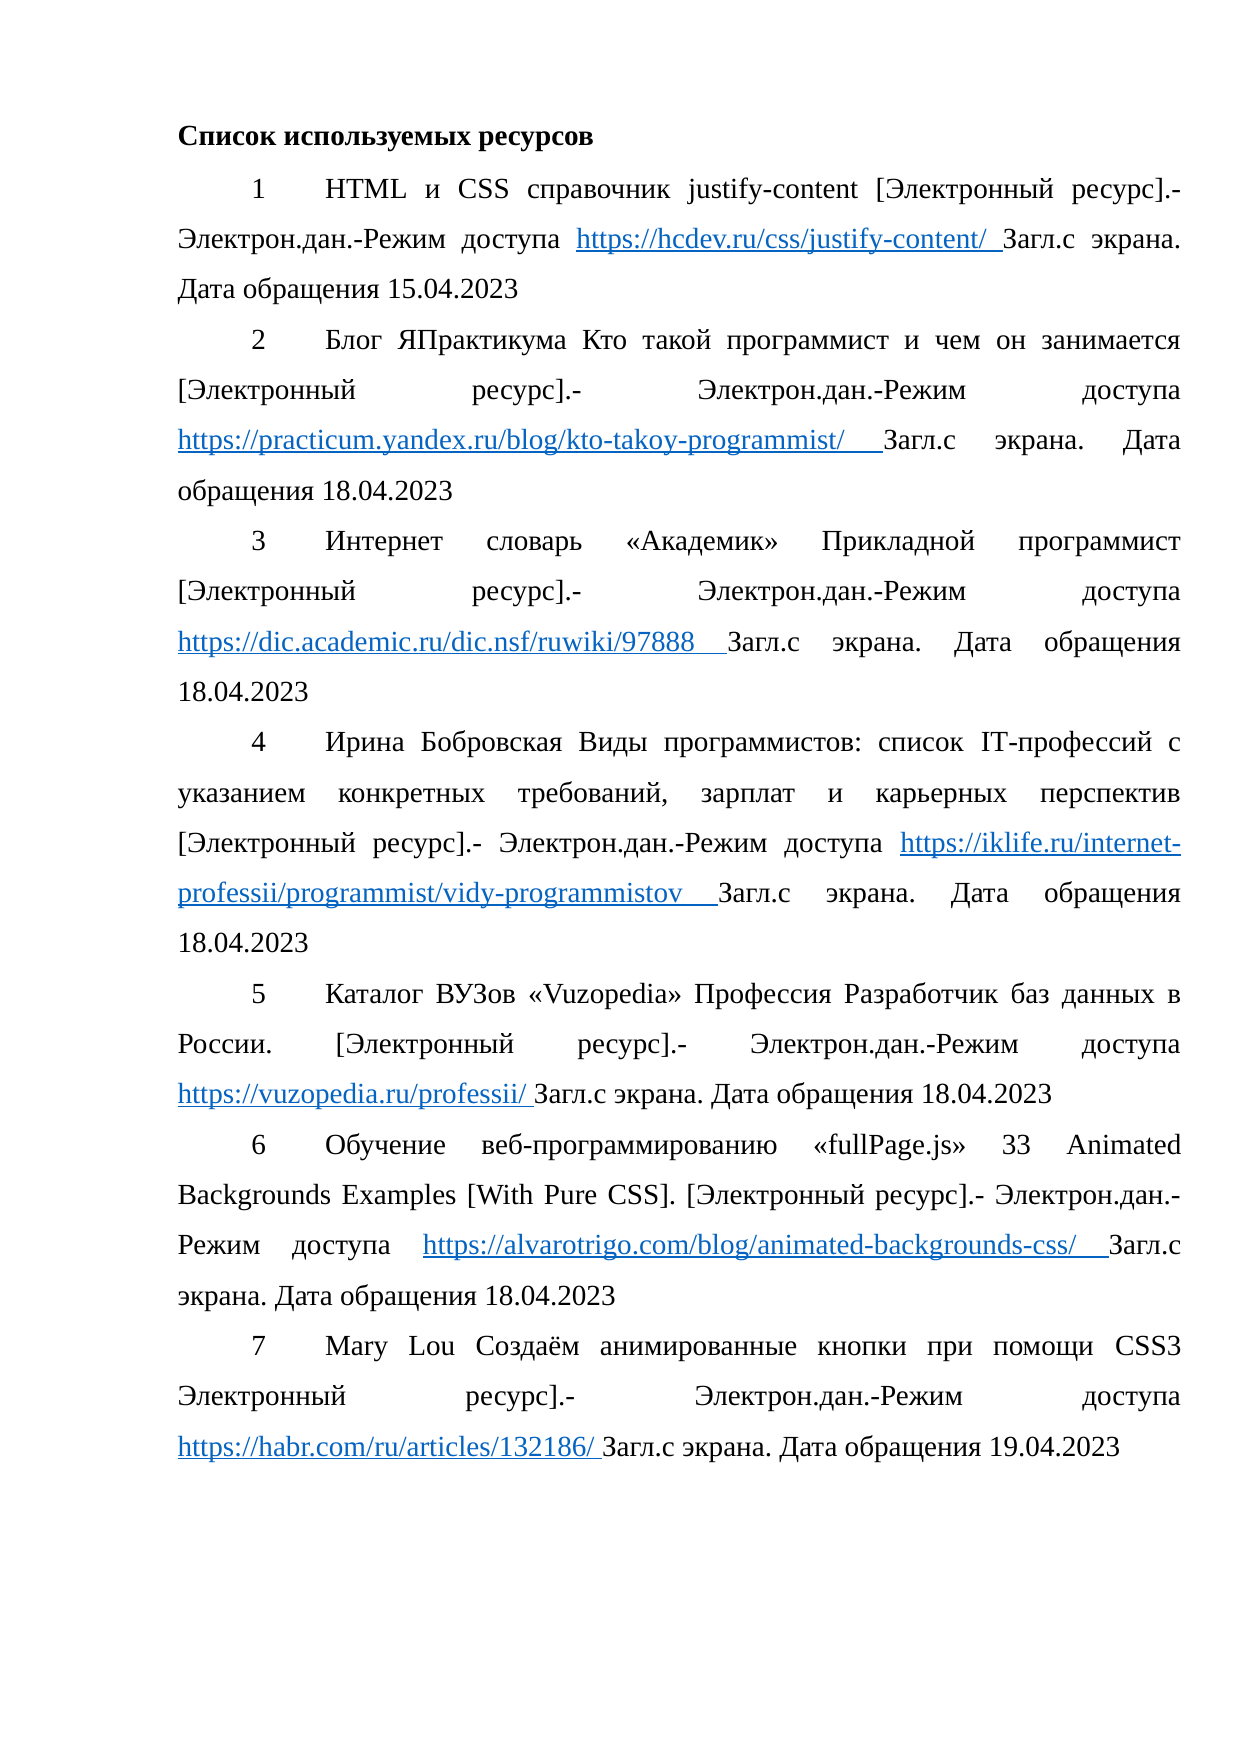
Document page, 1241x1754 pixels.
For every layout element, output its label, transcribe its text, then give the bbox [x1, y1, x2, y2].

list Обучение веб-программированию «fullPage.js» 33 Animated Backgrounds Examples [With Pure CSS]. [Электронный ресурс].- Электрон.дан.-Режим доступа https://alvarotrigo.com/blog/animated-backgrounds-css/ Загл.с экрана. Дата обращения 18.04.2023 [177, 1127, 1181, 1311]
list Блог ЯПрактикума Кто такой программист и чем он занимается [Электронный ресурс].- Электрон.дан.-Режим доступа https://practicum.yandex.ru/blog/kto-takoy-programmist/ Загл.с экрана. Дата обращения 18.04.2023 [177, 322, 1181, 506]
list Mary Lou Создаём анимированные кнопки при помощи CSS3 Электронный ресурс].- Электрон.дан.-Режим доступа https://habr.com/ru/articles/132186/ Загл.с экрана. Дата обращения 19.04.2023 [177, 1328, 1181, 1462]
list Ирина Бобровская Виды программистов: список IT-профессий с указанием конкретных требований, зарплат и карьерных перспектив [Электронный ресурс].- Электрон.дан.-Режим доступа https://iklife.ru/internet-professii/programmist/vidy-programmistov Загл.с экрана. Дата обращения 18.04.2023 [177, 724, 1181, 959]
text Список используемых ресурсов [177, 118, 1181, 152]
list HTML и CSS справочник justify-content [Электронный ресурс].- Электрон.дан.-Режим доступа https://hcdev.ru/css/justify-content/ Загл.с экрана. Дата обращения 15.04.2023 [177, 171, 1181, 305]
list Интернет словарь «Академик» Прикладной программист [Электронный ресурс].- Электрон.дан.-Режим доступа https://dic.academic.ru/dic.nsf/ruwiki/97888 Загл.с экрана. Дата обращения 18.04.2023 [177, 523, 1181, 708]
list Каталог ВУЗов «Vuzopedia» Профессия Разработчик баз данных в России. [Электронный ресурс].- Электрон.дан.-Режим доступа https://vuzopedia.ru/professii/ Загл.с экрана. Дата обращения 18.04.2023 [177, 976, 1181, 1110]
